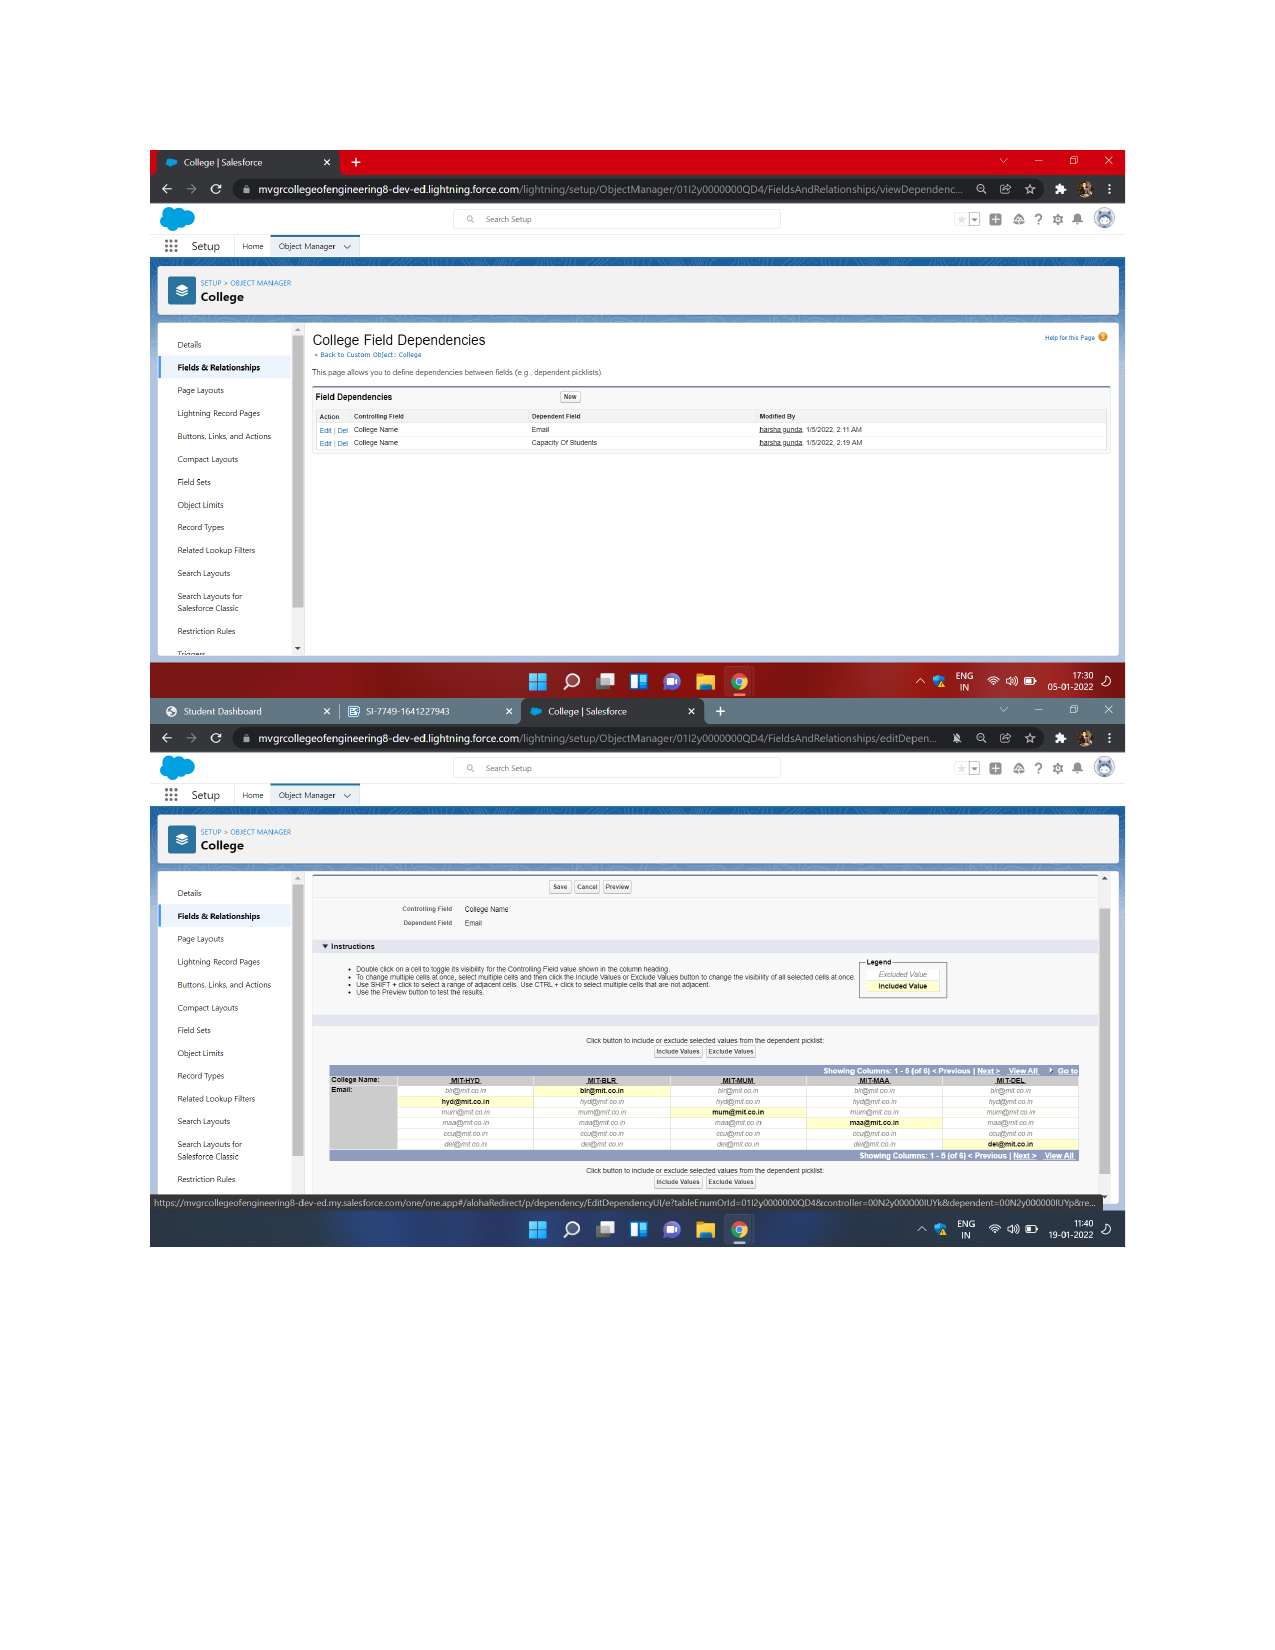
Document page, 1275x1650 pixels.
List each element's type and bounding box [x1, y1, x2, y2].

picture [150, 150, 1125, 1247]
